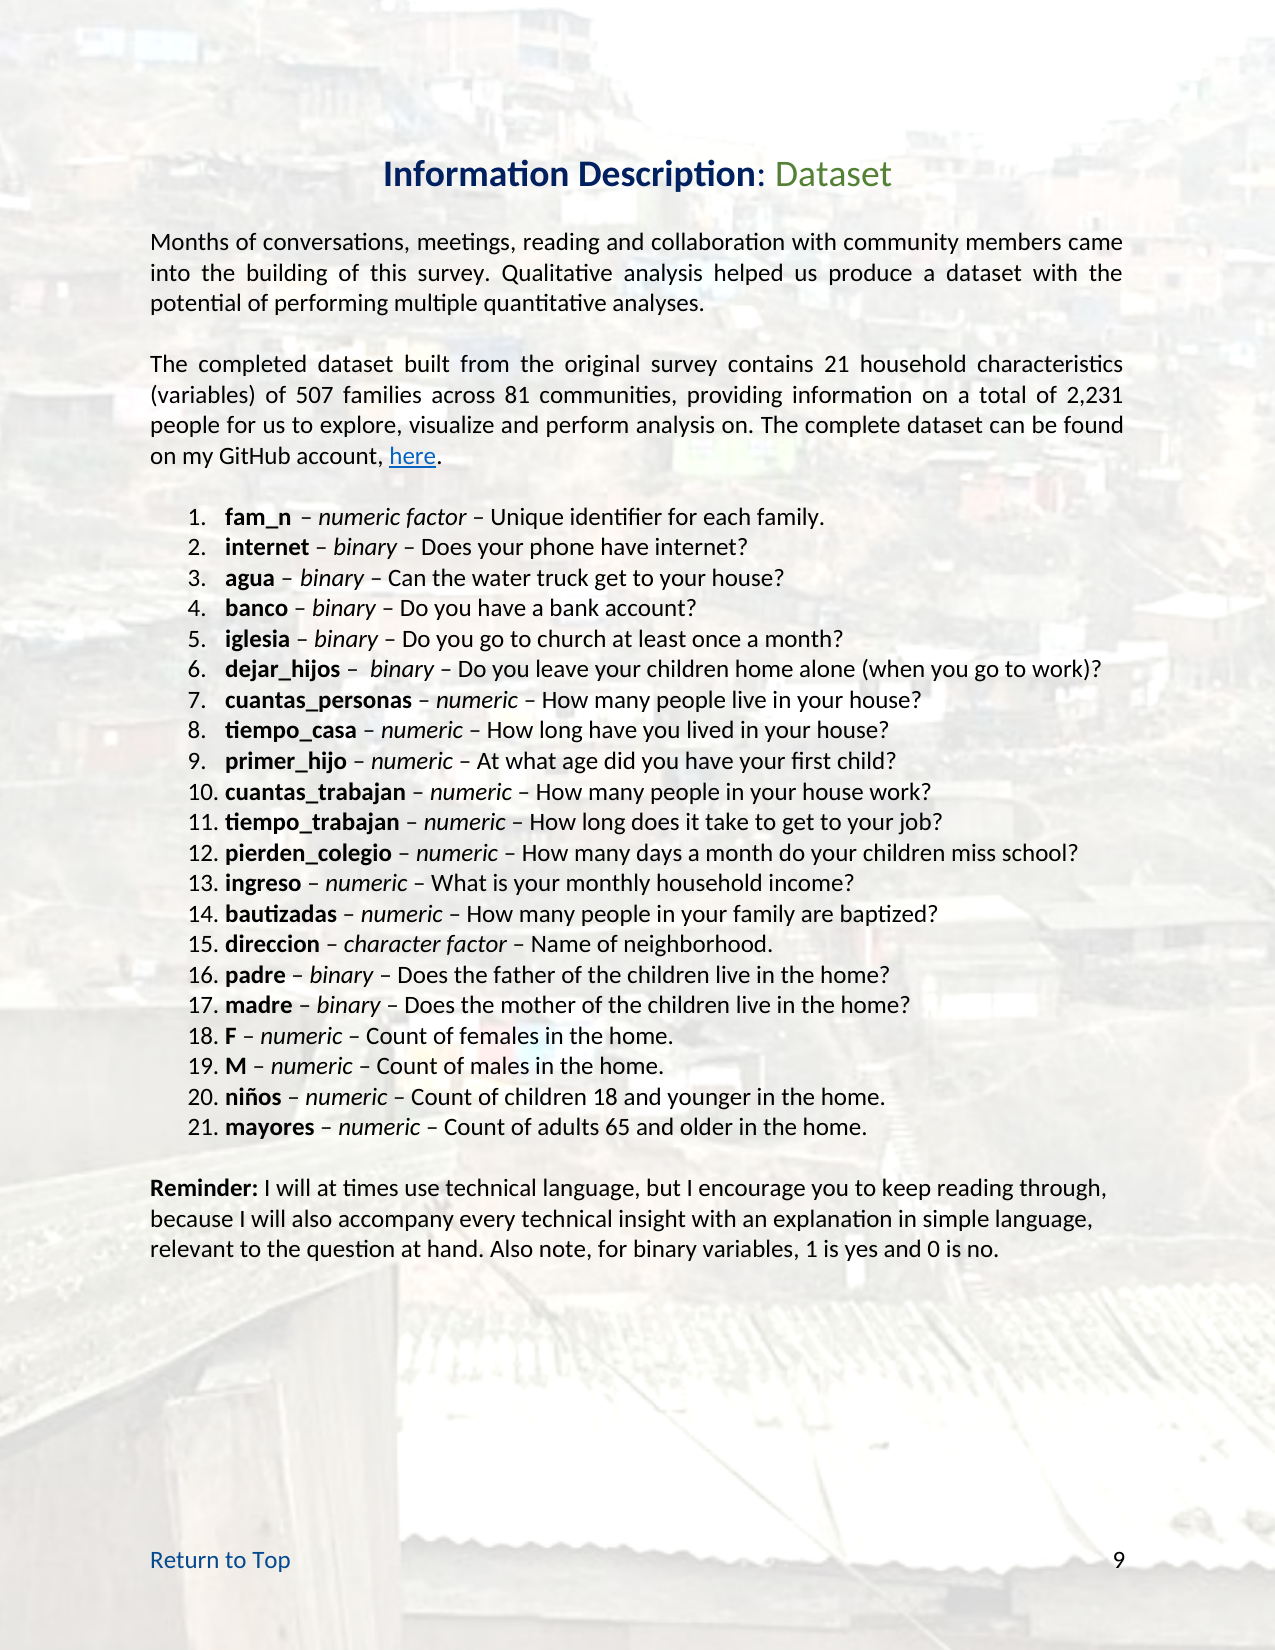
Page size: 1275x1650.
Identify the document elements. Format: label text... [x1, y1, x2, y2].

list internet – binary – Does your phone have internet? [187, 532, 1125, 562]
list F – numeric – Count of females in the home. [187, 1020, 1125, 1050]
list padre – binary – Does the father of the children live in the home? [187, 959, 1125, 989]
list banco – binary – Do you have a bank account? [187, 593, 1125, 623]
list tiempo_casa – numeric – How long have you lived in your house? [187, 715, 1125, 745]
text Reminder: I will at times use technical language, but I encourage you to keep reading through, because I will also accompany every technical insight with an explanation in simple language, relevant to the question at hand. Also note, for binary variables, 1 is yes and 0 is no. [150, 1172, 1125, 1264]
list direccion – character factor – Name of neighborhood. [187, 928, 1125, 959]
list madre – binary – Does the mother of the children live in the home? [187, 989, 1125, 1020]
list cuantas_trabajan – numeric – How many people in your house work? [187, 776, 1125, 806]
list tiempo_trabajan – numeric – How long does it take to get to your job? [187, 806, 1125, 837]
list bautizadas – numeric – How many people in your family are baptized? [187, 898, 1125, 928]
text Months of conversations, meetings, reading and collaboration with community members came into the building of this survey. Qualitative analysis helped us produce a dataset with the potential of performing multiple quantitative analyses. [150, 226, 1125, 318]
text Information Description: Dataset [150, 150, 1125, 196]
list ingreso – numeric – What is your monthly household income? [187, 867, 1125, 898]
list mayores – numeric – Count of adults 65 and older in the home. [187, 1111, 1125, 1142]
text The completed dataset built from the original survey contains 21 household characteristics (variables) of 507 families across 81 communities, providing information on a total of 2,231 people for us to explore, visualize and perform analysis on. The complete dataset can be found on my GitHub account, here. [150, 348, 1125, 471]
list pierden_colegio – numeric – How many days a month do your children miss school? [187, 837, 1125, 867]
list agua – binary – Can the water truck get to your house? [187, 562, 1125, 593]
list dejar_hijos – binary – Do you leave your children home alone (when you go to work)? [187, 654, 1125, 684]
list iglesia – binary – Do you go to church at least once a month? [187, 623, 1125, 654]
list fam_n – numeric factor – Unique identifier for each family. [187, 501, 1125, 532]
list cuantas_personas – numeric – How many people live in your house? [187, 684, 1125, 715]
list M – numeric – Count of males in the home. [187, 1050, 1125, 1081]
list primer_hijo – numeric – At what age did you have your first child? [187, 745, 1125, 776]
list niños – numeric – Count of children 18 and younger in the home. [187, 1081, 1125, 1111]
